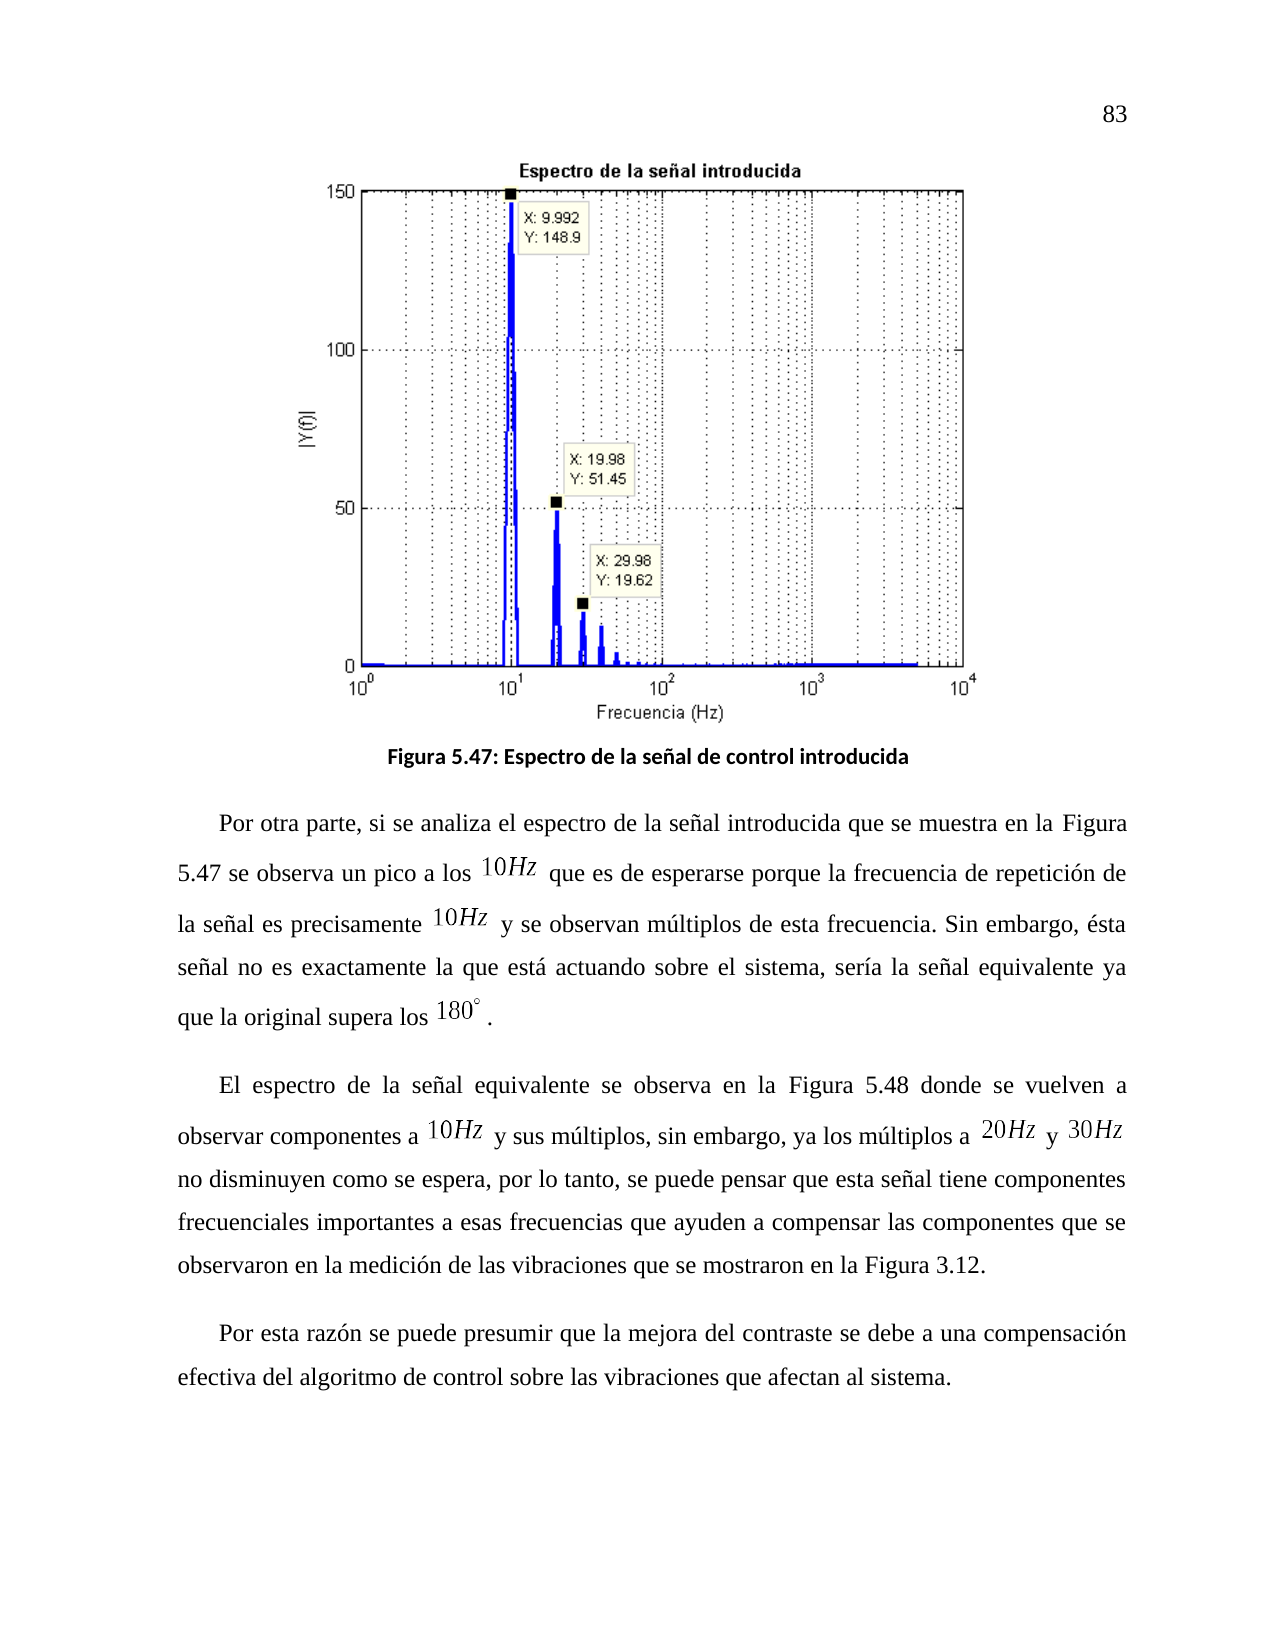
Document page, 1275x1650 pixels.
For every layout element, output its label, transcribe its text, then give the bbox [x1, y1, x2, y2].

text Por esta razón se puede presumir que la mejora del contraste se debe a una compensación efectiva del algoritmo de control sobre las vibraciones que afectan al sistema. [177, 1318, 1127, 1390]
table_header Figura .: Espectro de la señal de control introducida [166, 148, 1131, 783]
picture [260, 147, 1036, 730]
